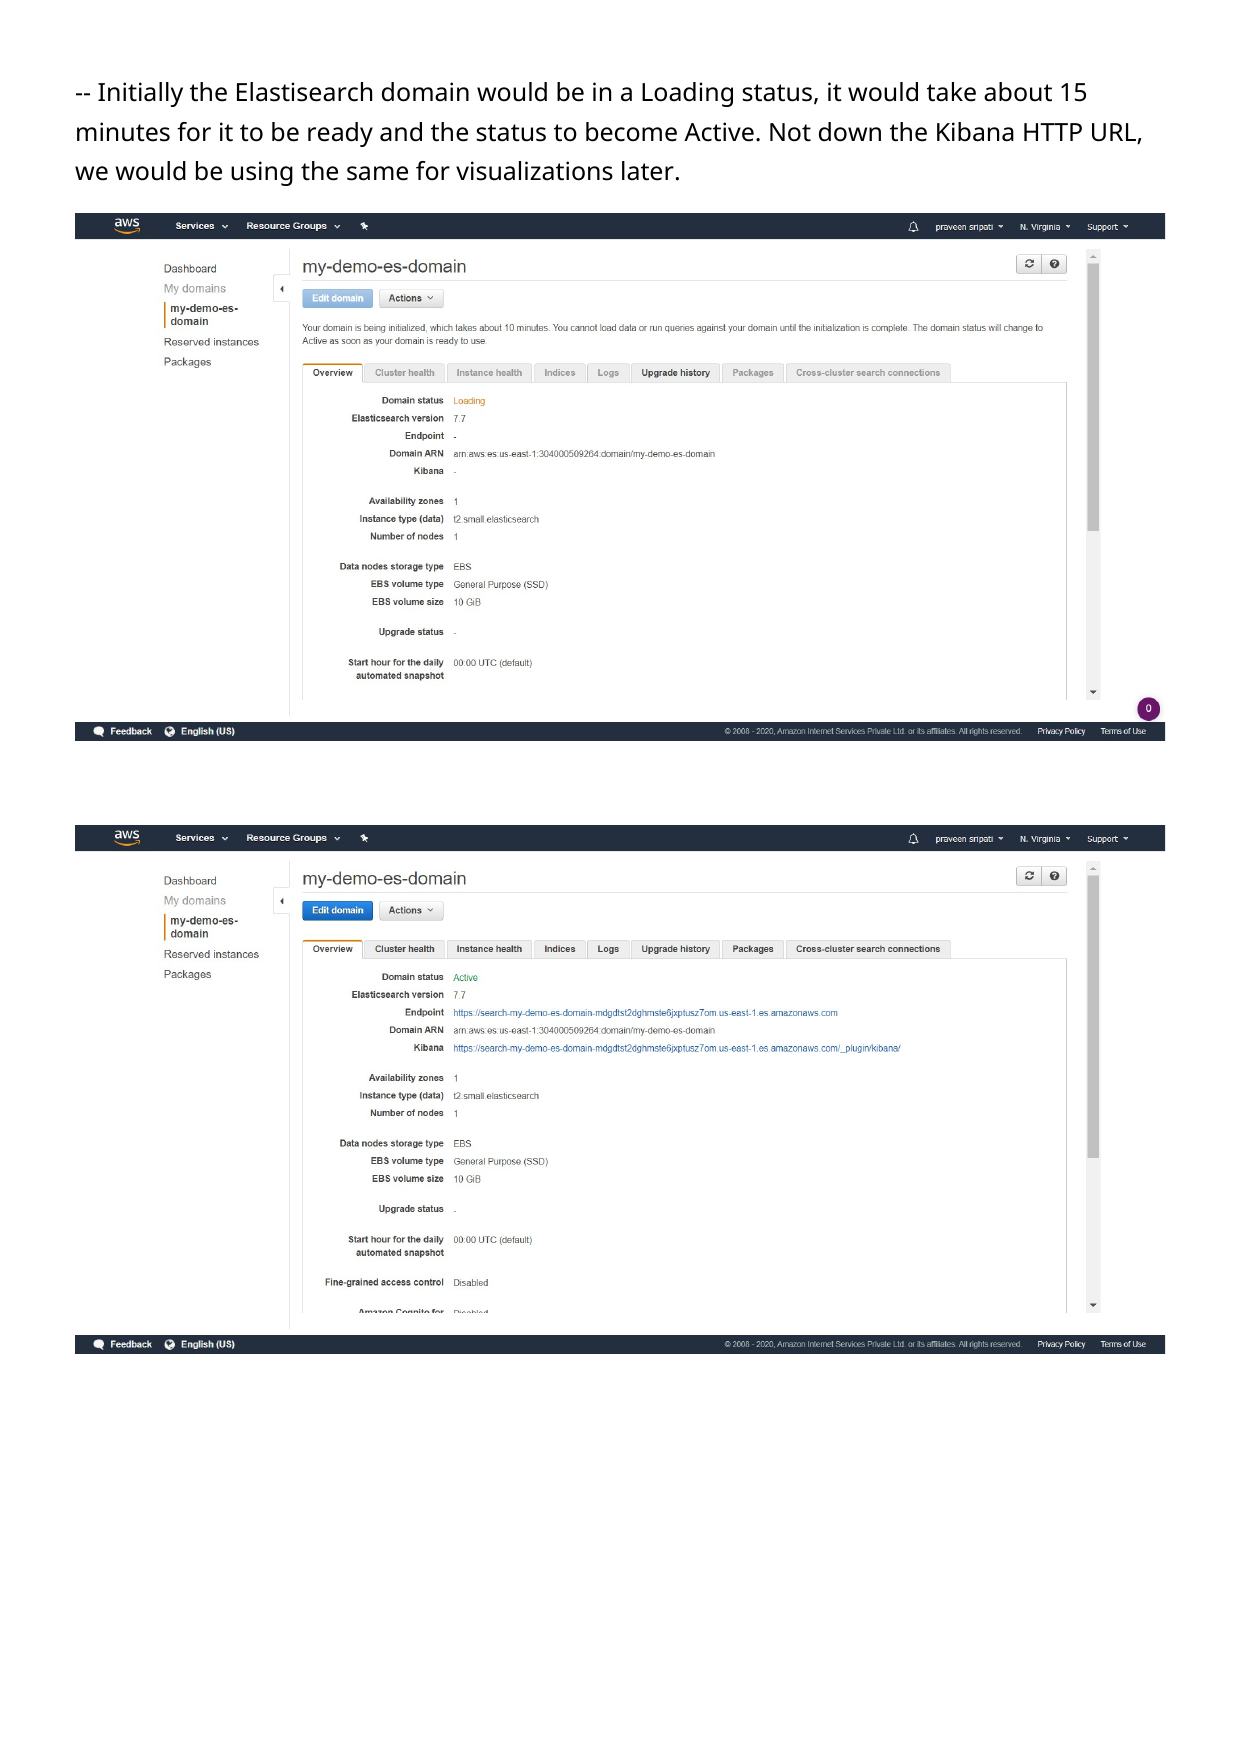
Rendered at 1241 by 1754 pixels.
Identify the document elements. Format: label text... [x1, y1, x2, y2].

text -- Initially the Elastisearch domain would be in a Loading status, it would take about 15 minutes for it to be ready and the status to become Active. Not down the Kibana HTTP URL, we would be using the same for visualizations later. [75, 75, 1165, 187]
picture [75, 825, 1166, 1354]
picture [75, 213, 1166, 741]
